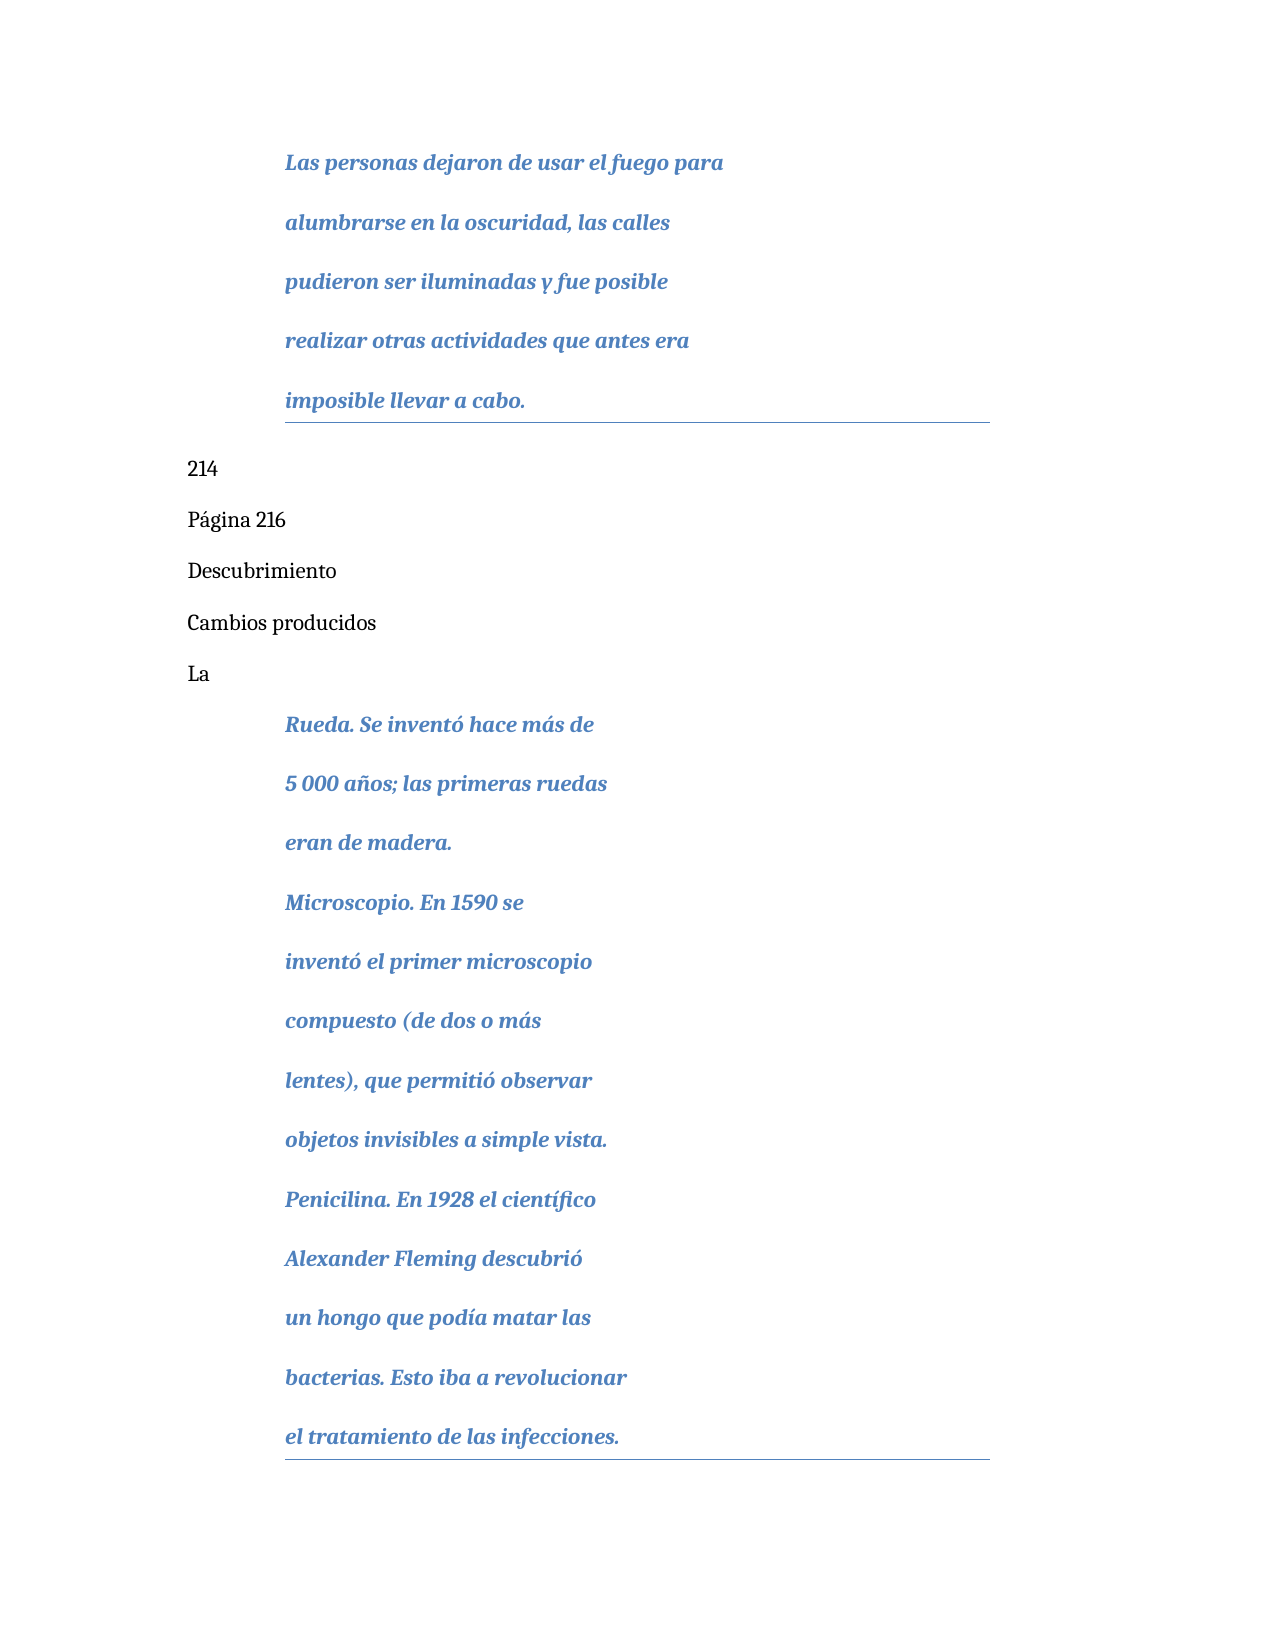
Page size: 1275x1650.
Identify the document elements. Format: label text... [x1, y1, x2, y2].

text el tratamiento de las infecciones. [285, 1424, 990, 1459]
text Rueda. Se inventó hace más de [285, 711, 990, 738]
text Penicilina. En 1928 el científico [285, 1186, 990, 1213]
text compuesto (de dos o más [285, 1008, 990, 1035]
text La [187, 660, 1087, 687]
text Microscopio. En 1590 se [285, 889, 990, 916]
text lentes), que permitió observar [285, 1068, 990, 1094]
text 214 [187, 456, 1087, 483]
text Alexander Fleming descubrió [285, 1246, 990, 1272]
text pudieron ser iluminadas y fue posible [285, 269, 990, 295]
text un hongo que podía matar las [285, 1305, 990, 1332]
text 5 000 años; las primeras ruedas [285, 771, 990, 797]
text eran de madera. [285, 830, 990, 857]
text bacterias. Esto iba a revolucionar [285, 1364, 990, 1391]
text alumbrarse en la oscuridad, las calles [285, 209, 990, 236]
text inventó el primer microscopio [285, 949, 990, 975]
text realizar otras actividades que antes era [285, 328, 990, 354]
text Las personas dejaron de usar el fuego para [285, 150, 990, 176]
text Descubrimiento [187, 558, 1087, 585]
text Cambios producidos [187, 609, 1087, 636]
text imposible llevar a cabo. [285, 387, 990, 422]
text Página 216 [187, 507, 1087, 534]
text objetos invisibles a simple vista. [285, 1127, 990, 1153]
